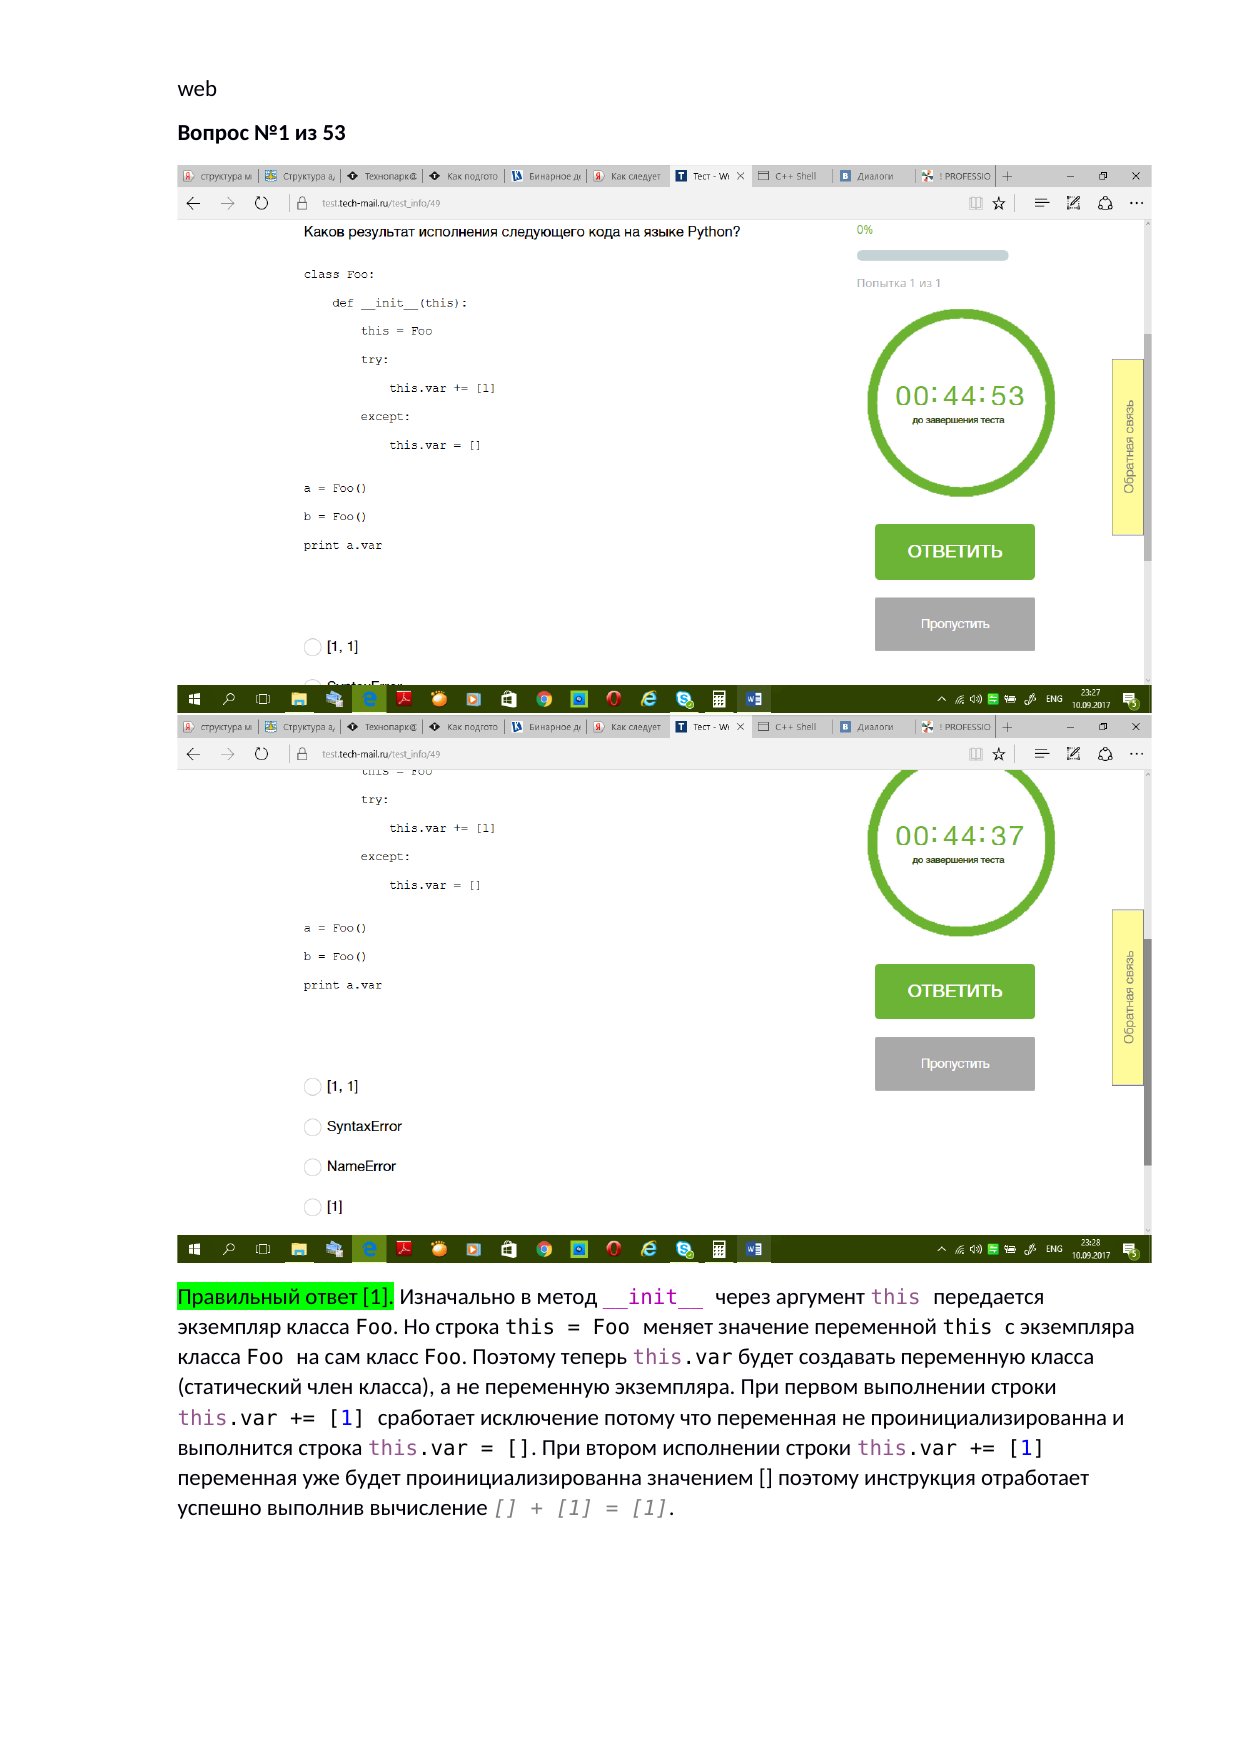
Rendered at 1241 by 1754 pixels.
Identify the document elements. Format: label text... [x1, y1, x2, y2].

text Вопрос №1 из 53 [177, 118, 1152, 146]
text Правильный ответ [1]. Изначально в метод __init__ через аргумент this передается экземпляр класса Foo. Но строка this = Foo меняет значение переменной this с экземпляра класса Foo на сам класс Foo. Поэтому теперь this.var будет создавать переменную класса (статический член класса), а не переменную экземпляра. При первом выполнении строки this.var += [1] сработает исключение потому что переменная не проинициализированна и выполнится строка this.var = []. При втором исполнении строки this.var += [1] переменная уже будет проинициализированна значением [] поэтому инструкция отработает успешно выполнив вычисление [] + [1] = [1]. [177, 1282, 1152, 1521]
picture [177, 165, 1152, 713]
picture [177, 715, 1152, 1263]
